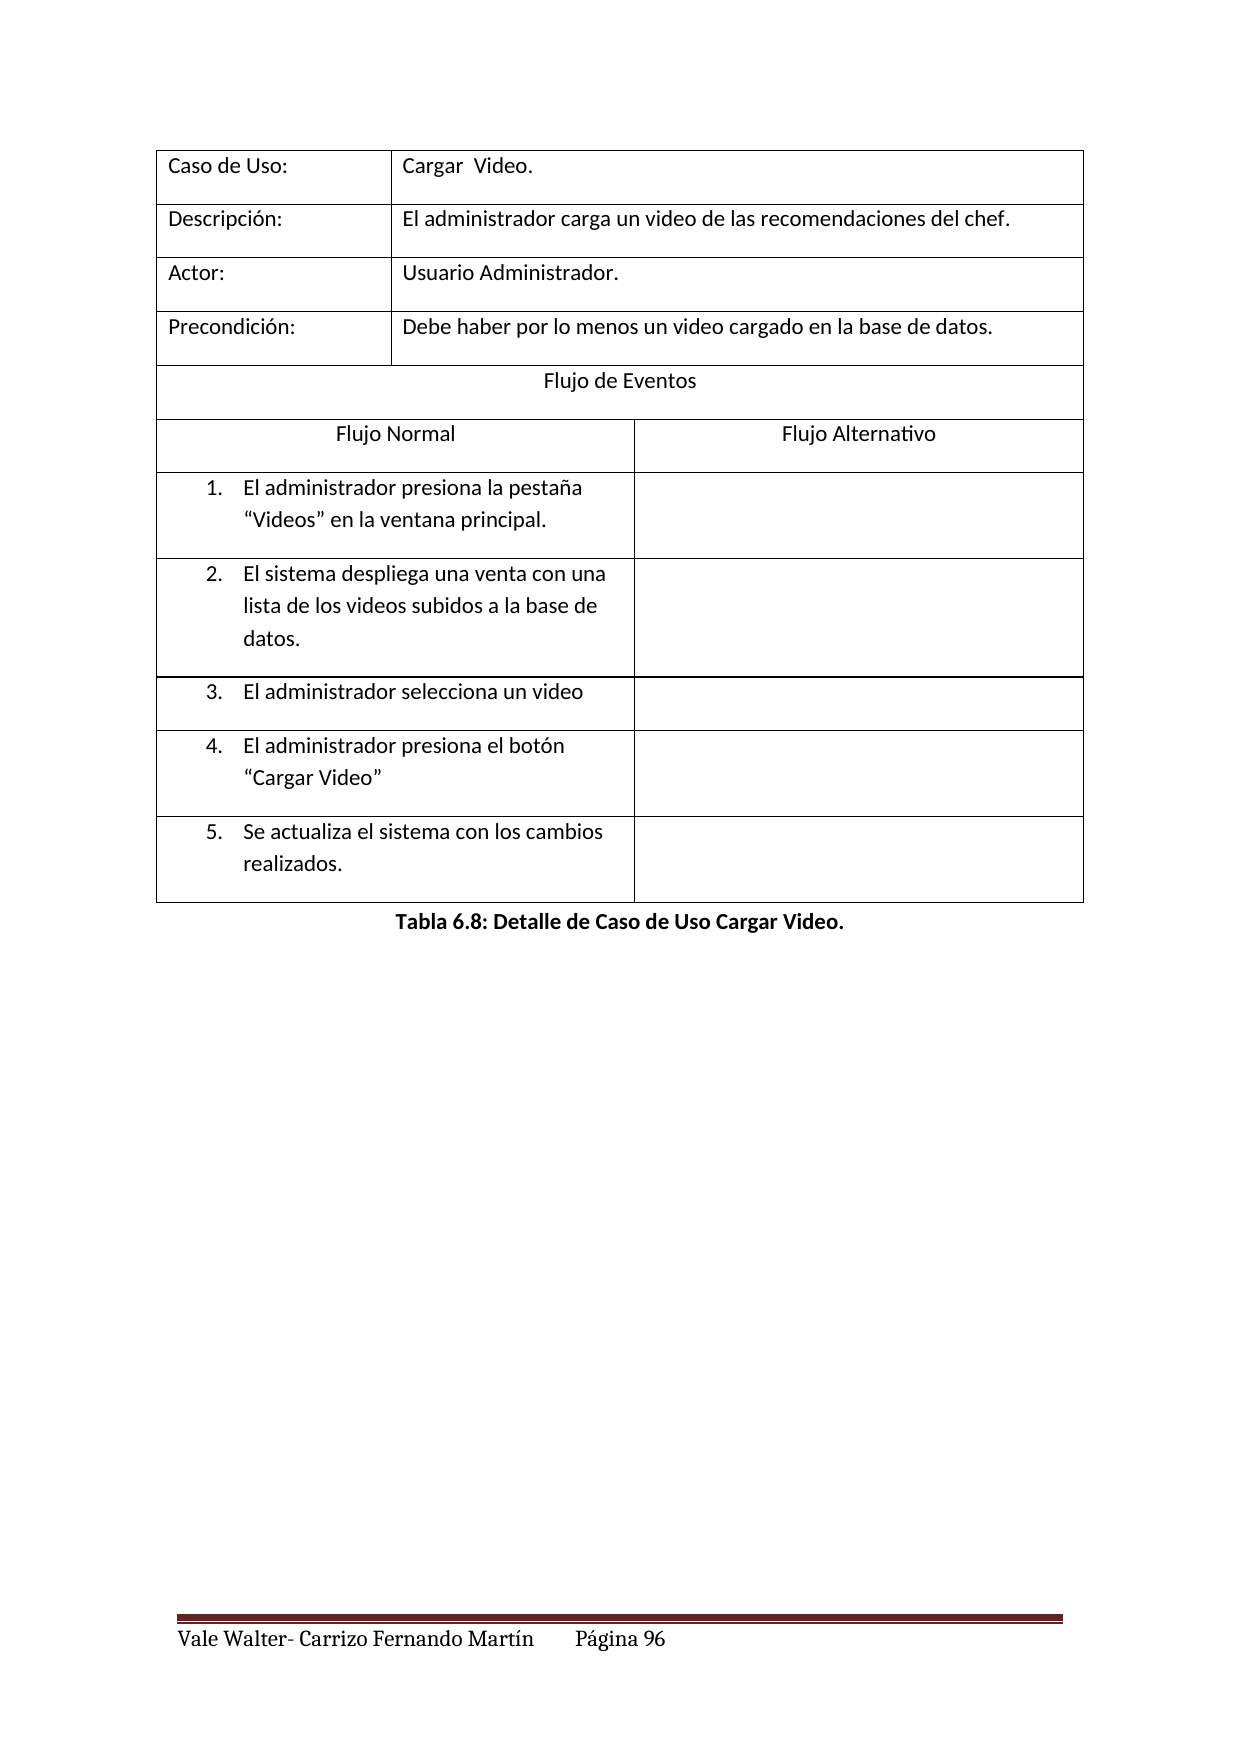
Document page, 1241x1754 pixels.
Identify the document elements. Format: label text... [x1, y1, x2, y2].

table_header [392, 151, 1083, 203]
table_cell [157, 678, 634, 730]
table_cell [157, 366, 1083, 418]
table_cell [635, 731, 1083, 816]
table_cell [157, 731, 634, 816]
text Tabla 6.8: Detalle de Caso de Uso Cargar Video. [177, 903, 1063, 935]
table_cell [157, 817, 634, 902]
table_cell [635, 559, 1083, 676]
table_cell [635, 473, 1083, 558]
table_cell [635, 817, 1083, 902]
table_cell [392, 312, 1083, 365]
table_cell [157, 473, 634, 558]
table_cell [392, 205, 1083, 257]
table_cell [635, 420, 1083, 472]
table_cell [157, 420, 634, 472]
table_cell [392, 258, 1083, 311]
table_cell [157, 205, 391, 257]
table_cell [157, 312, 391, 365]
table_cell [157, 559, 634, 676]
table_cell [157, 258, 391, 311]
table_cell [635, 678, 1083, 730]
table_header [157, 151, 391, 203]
